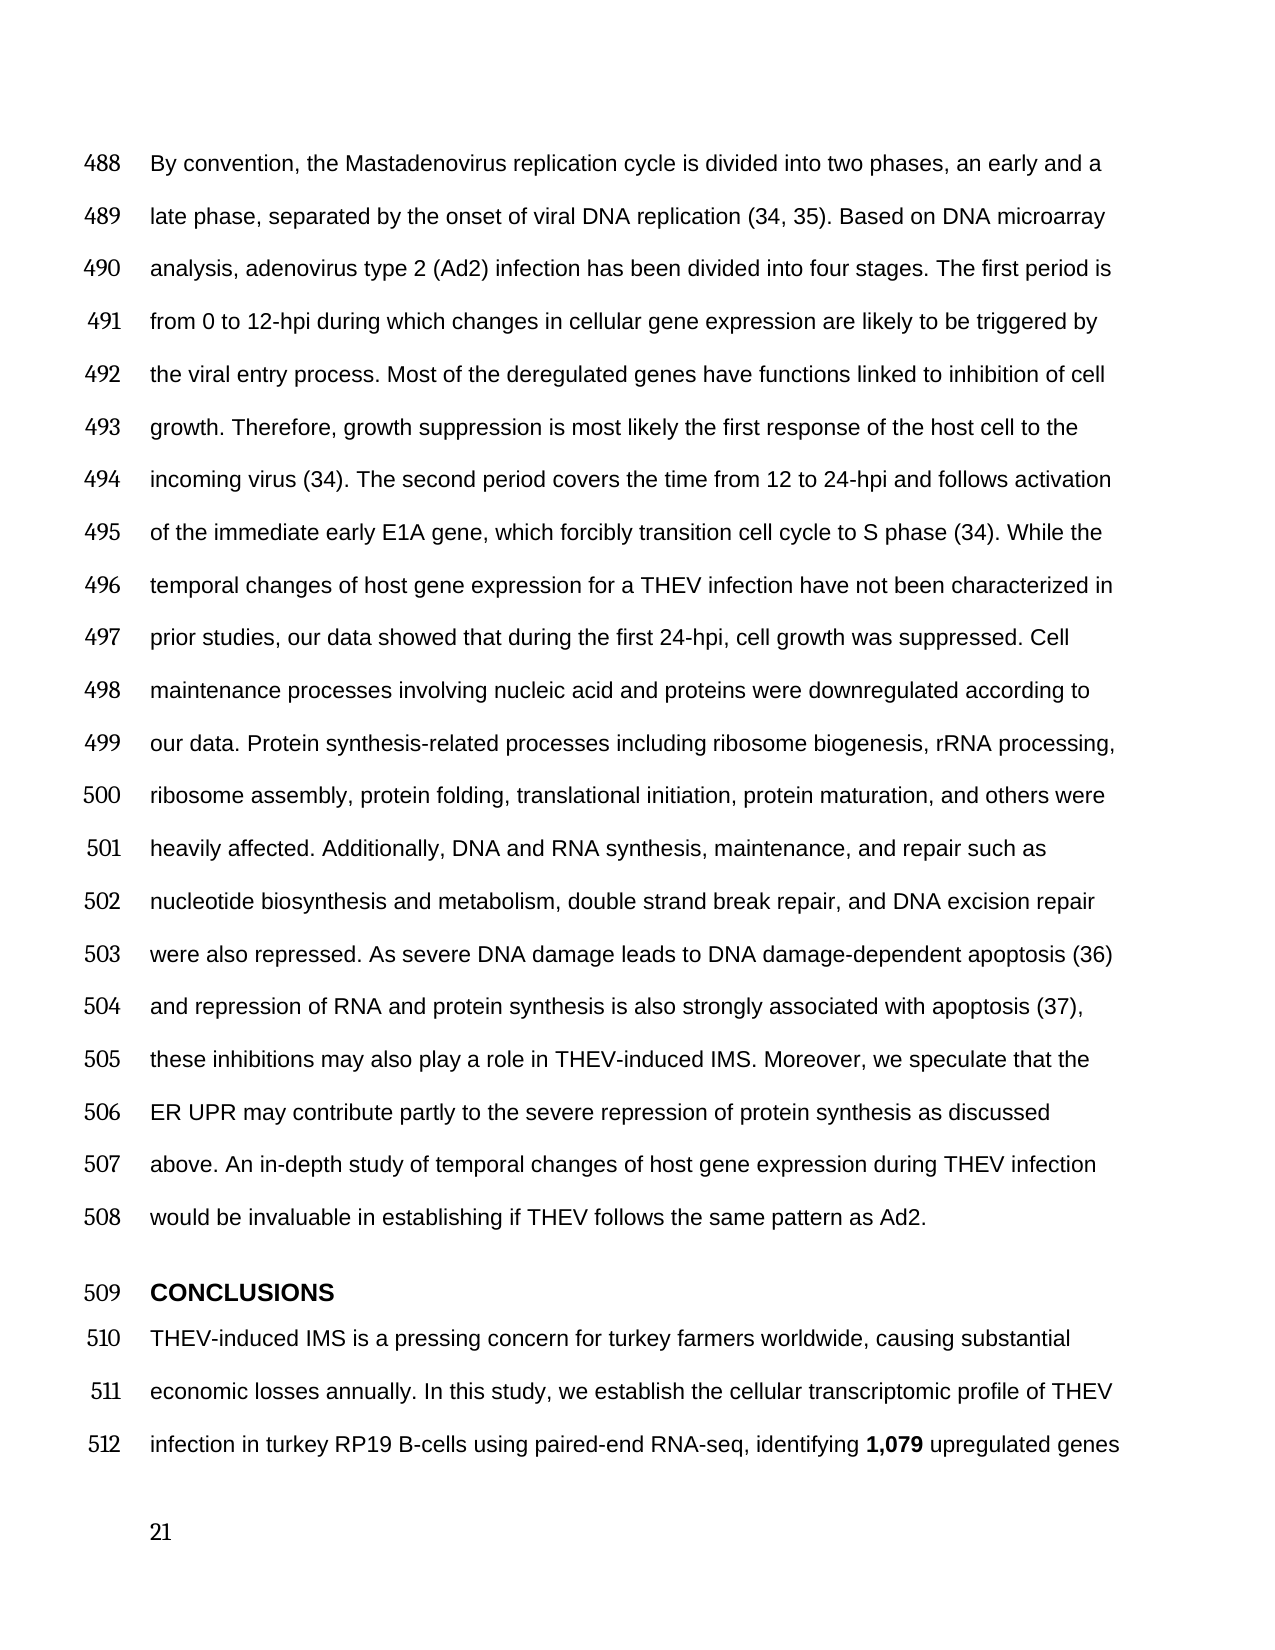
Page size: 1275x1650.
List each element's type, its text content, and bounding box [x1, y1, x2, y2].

subtitle CONCLUSIONS [150, 1278, 1125, 1306]
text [150, 1325, 1125, 1457]
text By convention, the Mastadenovirus replication cycle is divided into two phases, an early and a late phase, separated by the onset of viral DNA replication (34, 35). Based on DNA microarray analysis, adenovirus type 2 (Ad2) infection has been divided into four stages. The first period is from 0 to 12-hpi during which changes in cellular gene expression are likely to be triggered by the viral entry process. Most of the deregulated genes have functions linked to inhibition of cell growth. Therefore, growth suppression is most likely the first response of the host cell to the incoming virus (34). The second period covers the time from 12 to 24-hpi and follows activation of the immediate early E1A gene, which forcibly transition cell cycle to S phase (34). While the temporal changes of host gene expression for a THEV infection have not been characterized in prior studies, our data showed that during the first 24-hpi, cell growth was suppressed. Cell maintenance processes involving nucleic acid and proteins were downregulated according to our data. Protein synthesis-related processes including ribosome biogenesis, rRNA processing, ribosome assembly, protein folding, translational initiation, protein maturation, and others were heavily affected. Additionally, DNA and RNA synthesis, maintenance, and repair such as nucleotide biosynthesis and metabolism, double strand break repair, and DNA excision repair were also repressed. As severe DNA damage leads to DNA damage-dependent apoptosis (36) and repression of RNA and protein synthesis is also strongly associated with apoptosis (37), these inhibitions may also play a role in THEV-induced IMS. Moreover, we speculate that the ER UPR may contribute partly to the severe repression of protein synthesis as discussed above. An in-depth study of temporal changes of host gene expression during THEV infection would be invaluable in establishing if THEV follows the same pattern as Ad2. [150, 150, 1125, 1231]
